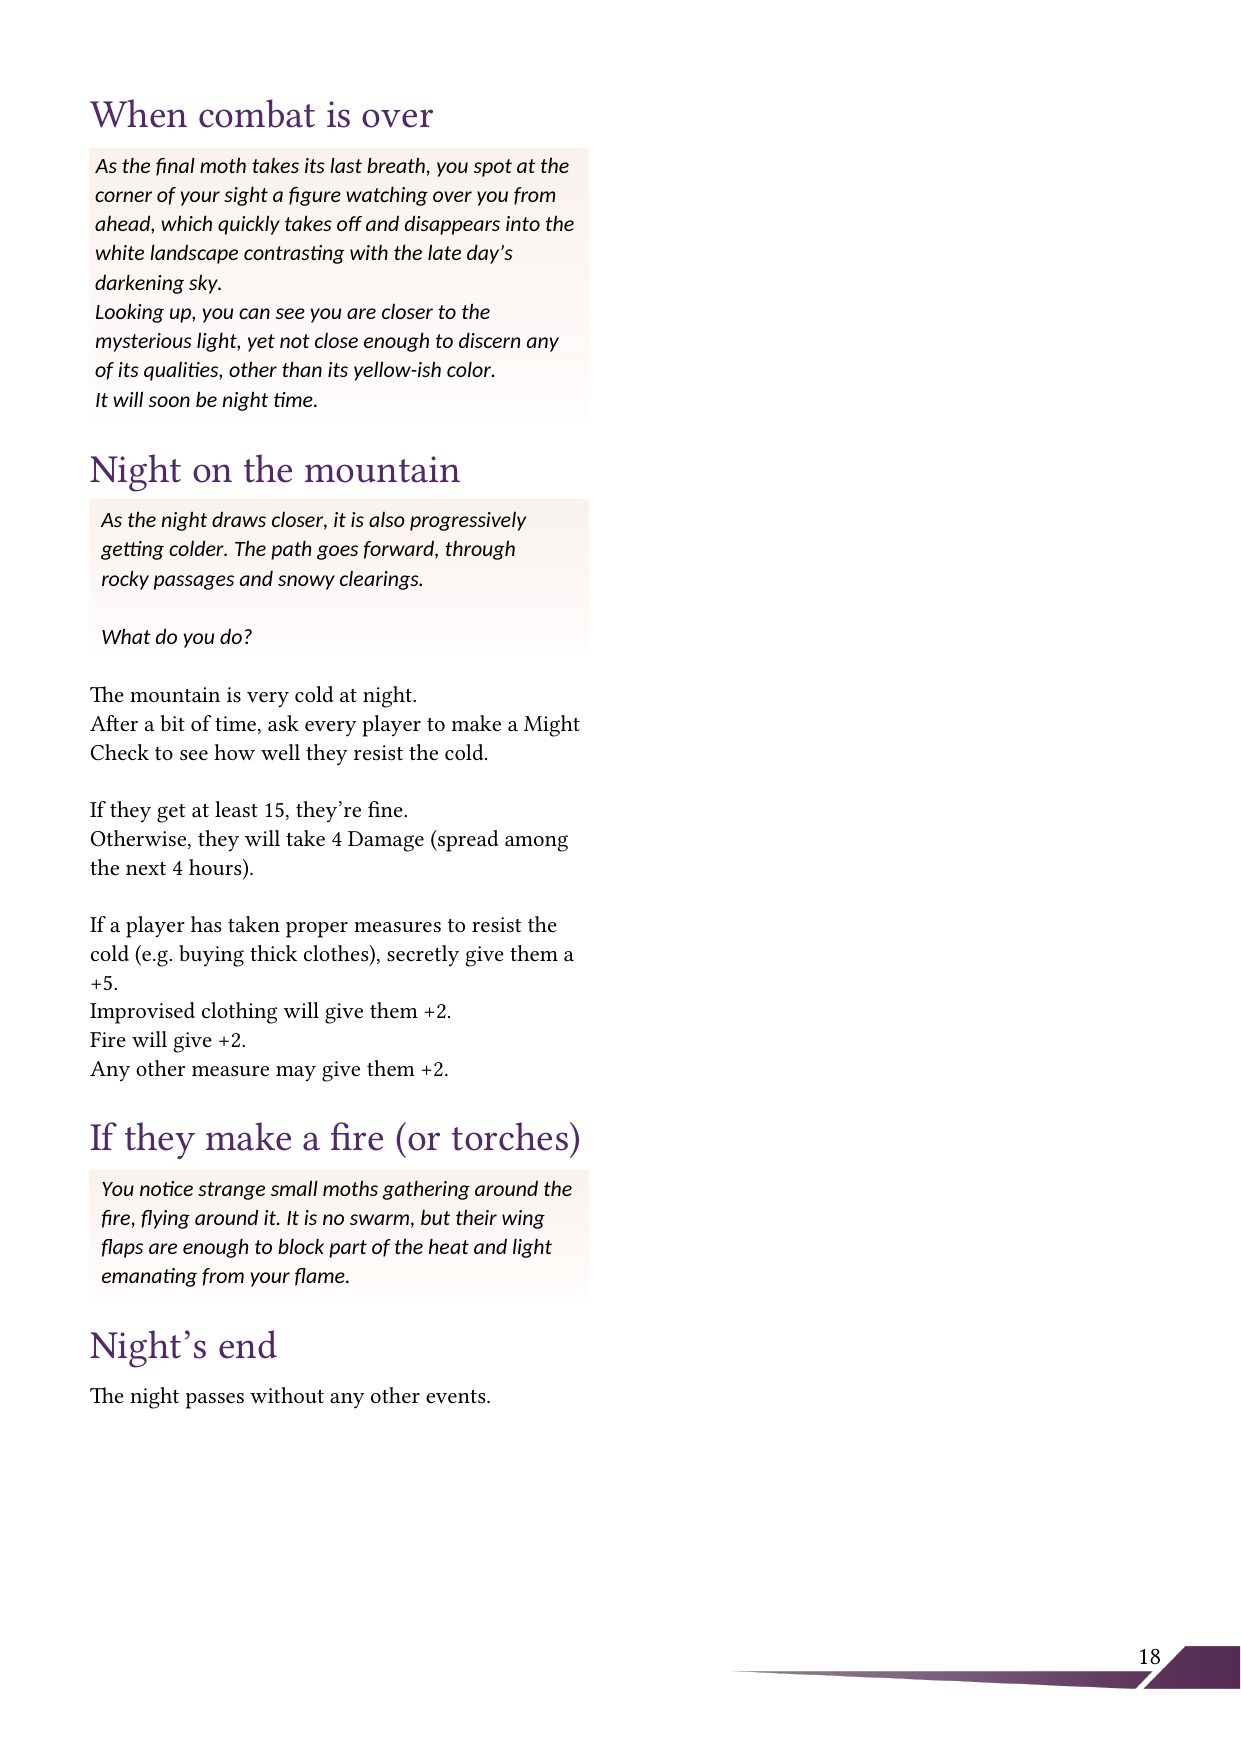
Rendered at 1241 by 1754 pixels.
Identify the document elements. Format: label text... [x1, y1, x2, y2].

text After a bit of time, ask every player to make a Might Check to see how well they resist the cold. [90, 711, 590, 766]
text white landscape contrasting with the late day’s [90, 239, 590, 266]
text Looking up, you can see you are closer to the [90, 298, 590, 325]
text What do you do? [90, 623, 590, 650]
text As the night draws closer, it is also progressively [90, 506, 590, 533]
text fire, flying around it. It is no swarm, but their wing [90, 1204, 590, 1231]
text Otherwise, they will take 4 Damage (spread among the next 4 hours). [90, 826, 590, 881]
text flaps are enough to block part of the heat and light [90, 1233, 590, 1260]
text emanating from your flame. [90, 1263, 590, 1289]
picture [731, 1646, 1241, 1689]
text If they get at least 15, they’re fine. [90, 797, 590, 823]
text corner of your sight a figure watching over you from [90, 181, 590, 208]
text rocky passages and snowy clearings. [90, 565, 590, 591]
text darkening sky. [90, 269, 590, 296]
text It will soon be night time. [90, 386, 590, 413]
text Any other measure may give them +2. [90, 1056, 590, 1082]
text of its qualities, other than its yellow-ish color. [90, 357, 590, 383]
text ahead, which quickly takes off and disappears into the [90, 210, 590, 237]
text The night passes without any other events. [90, 1383, 590, 1409]
text If a player has taken proper measures to resist the cold (e.g. buying thick clothes), secretly give them a +5. [90, 912, 590, 996]
text mysterious light, yet not close enough to discern any [90, 327, 590, 354]
picture [88, 499, 589, 655]
text As the final moth takes its last breath, you spot at the [90, 152, 590, 178]
text The mountain is very cold at night. [90, 682, 590, 708]
subtitle If they make a fire (or torches) [90, 1115, 590, 1160]
subtitle When combat is over [90, 92, 590, 137]
picture [88, 1170, 589, 1301]
subtitle Night on the mountain [90, 447, 590, 492]
subtitle Night’s end [90, 1323, 590, 1368]
text Fire will give +2. [90, 1027, 590, 1053]
text You notice strange small moths gathering around the [90, 1175, 590, 1202]
text getting colder. The path goes forward, through [90, 536, 590, 562]
picture [88, 148, 589, 423]
text Improvised clothing will give them +2. [90, 998, 590, 1024]
